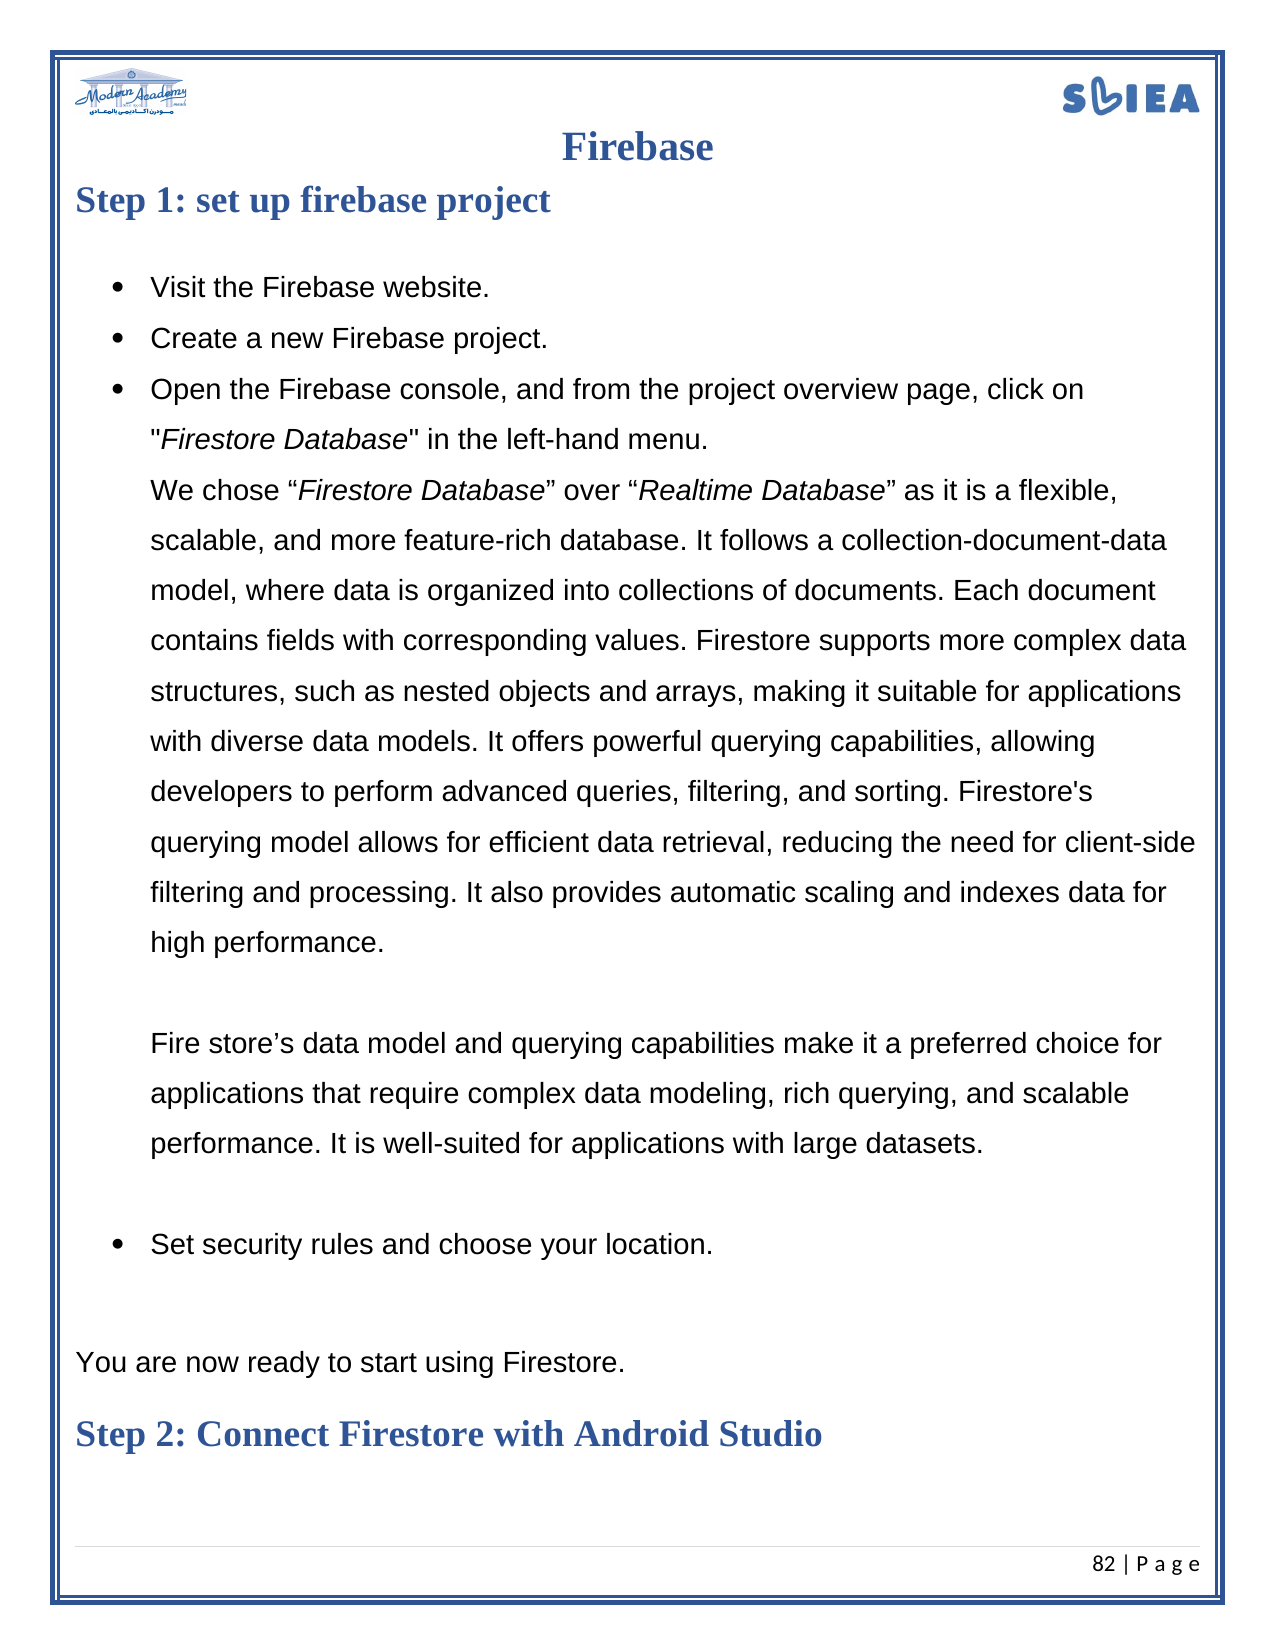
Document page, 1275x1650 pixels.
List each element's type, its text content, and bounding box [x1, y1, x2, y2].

subtitle Step 2: Connect Firestore with Android Studio [75, 1412, 1200, 1455]
list Set security rules and choose your location. [113, 1227, 1200, 1261]
list Open the Firebase console, and from the project overview page, click on "Firestore Database" in the left-hand menu. [113, 372, 1200, 456]
list Visit the Firebase website. [113, 270, 1200, 304]
subtitle Firebase [75, 121, 1200, 169]
subtitle Step 1: set up firebase project [75, 177, 1200, 220]
list We chose “Firestore Database” over “Realtime Database” as it is a flexible, scalable, and more feature-rich database. It follows a collection-document-data model, where data is organized into collections of documents. Each document contains fields with corresponding values. Firestore supports more complex data structures, such as nested objects and arrays, making it suitable for applications with diverse data models. It offers powerful querying capabilities, allowing developers to perform advanced queries, filtering, and sorting. Firestore's querying model allows for efficient data retrieval, reducing the need for client-side filtering and processing. It also provides automatic scaling and indexes data for high performance. [150, 472, 1200, 959]
picture [1062, 75, 1200, 117]
list Create a new Firebase project. [113, 321, 1200, 355]
list Fire store’s data model and querying capabilities make it a preferred choice for applications that require complex data modeling, rich querying, and scalable performance. It is well-suited for applications with large datasets. [150, 1026, 1200, 1160]
text You are now ready to start using Firestore. [75, 1345, 1200, 1378]
picture [75, 68, 187, 115]
